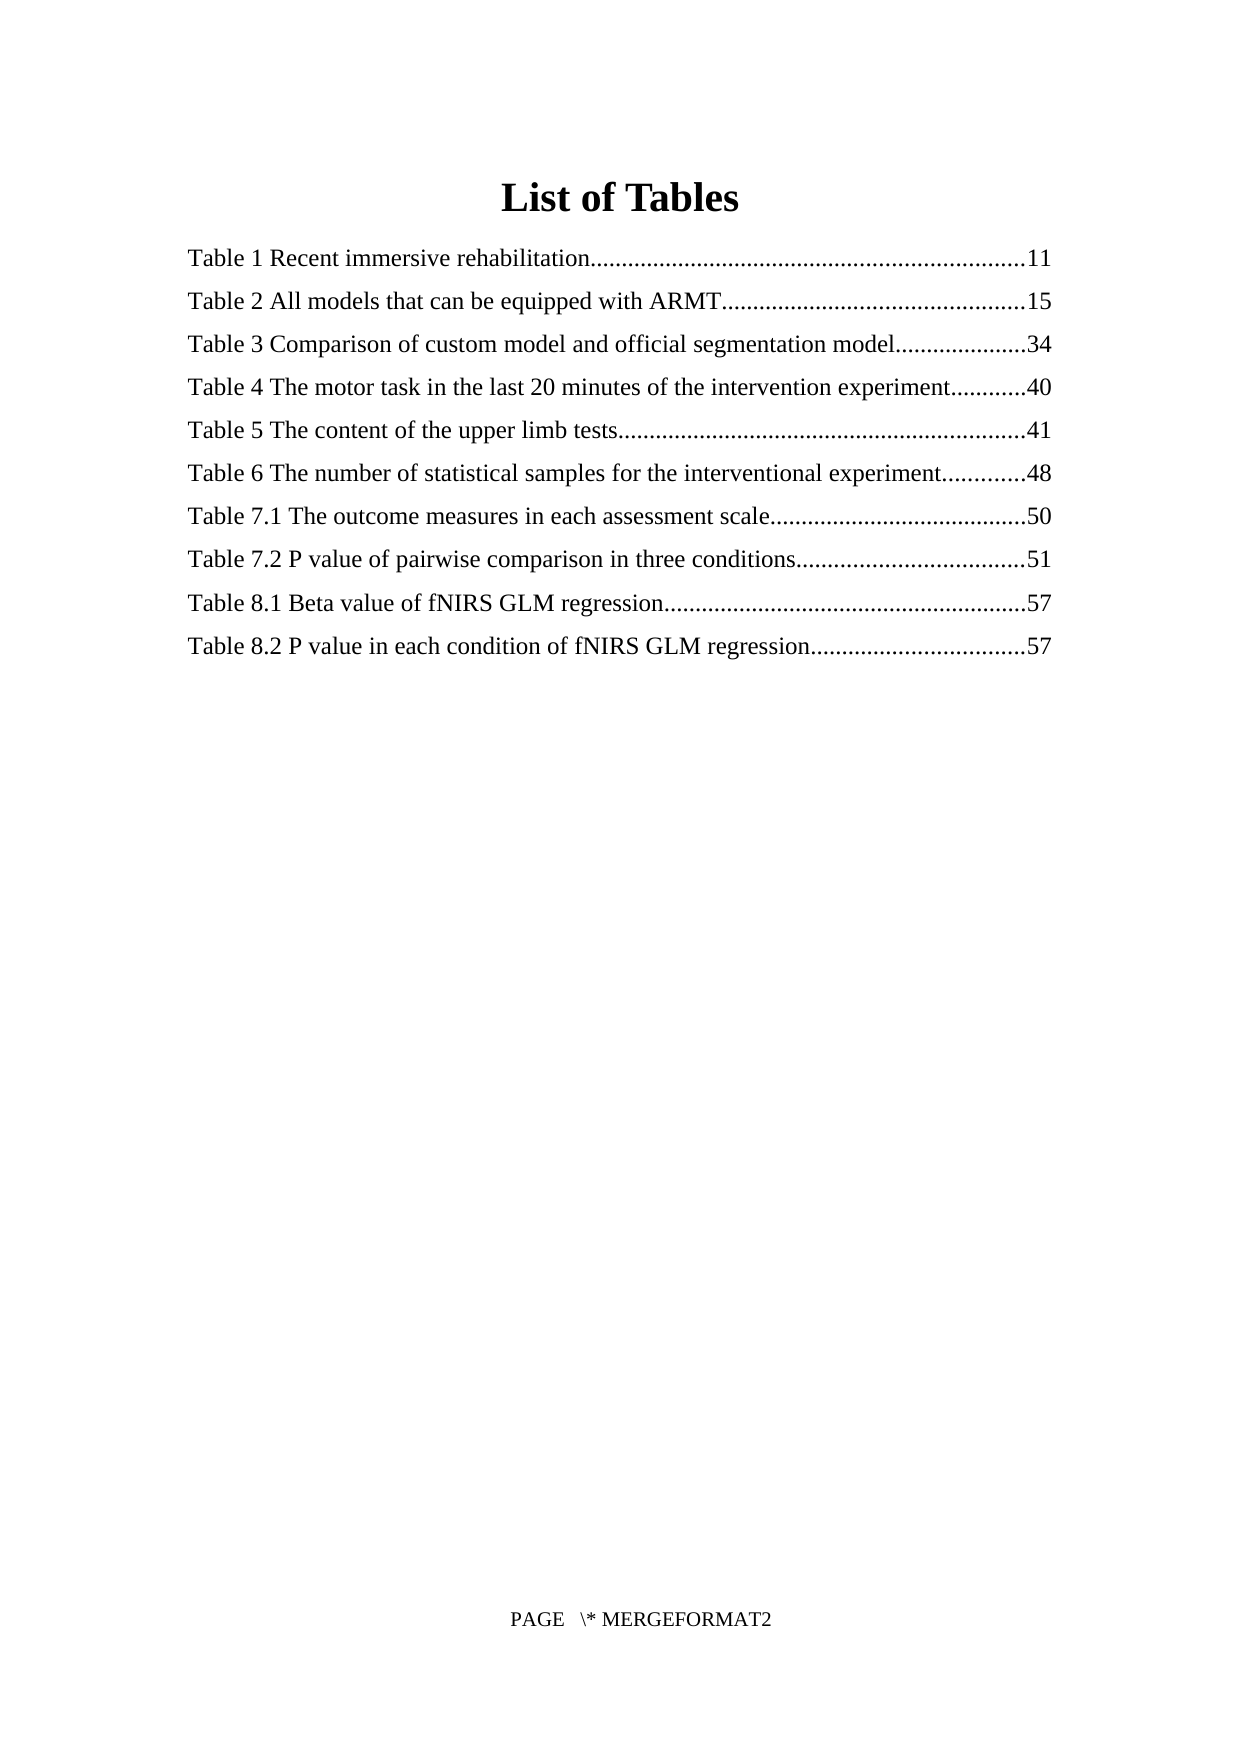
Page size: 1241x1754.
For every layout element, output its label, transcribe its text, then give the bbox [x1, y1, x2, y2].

text Table 8.2 P value in each condition of fNIRS GLM regression 57 [187, 631, 1053, 659]
text Table 3 Comparison of custom model and official segmentation model 34 [187, 329, 1053, 358]
text Table 2 All models that can be equipped with ARMT 15 [187, 286, 1053, 314]
text Table 7.2 P value of pairwise comparison in three conditions 51 [187, 544, 1053, 573]
text Table 6 The number of statistical samples for the interventional experiment 48 [187, 458, 1053, 487]
text Table 7.1 The outcome measures in each assessment scale. 50 [187, 501, 1053, 530]
subtitle List of Tables [187, 173, 1053, 221]
text Table 1 Recent immersive rehabilitation 11 [187, 243, 1053, 271]
text Table 4 The motor task in the last 20 minutes of the intervention experiment 40 [187, 372, 1053, 401]
text Table 5 The content of the upper limb tests 41 [187, 415, 1053, 444]
text Table 8.1 Beta value of fNIRS GLM regression 57 [187, 588, 1053, 616]
